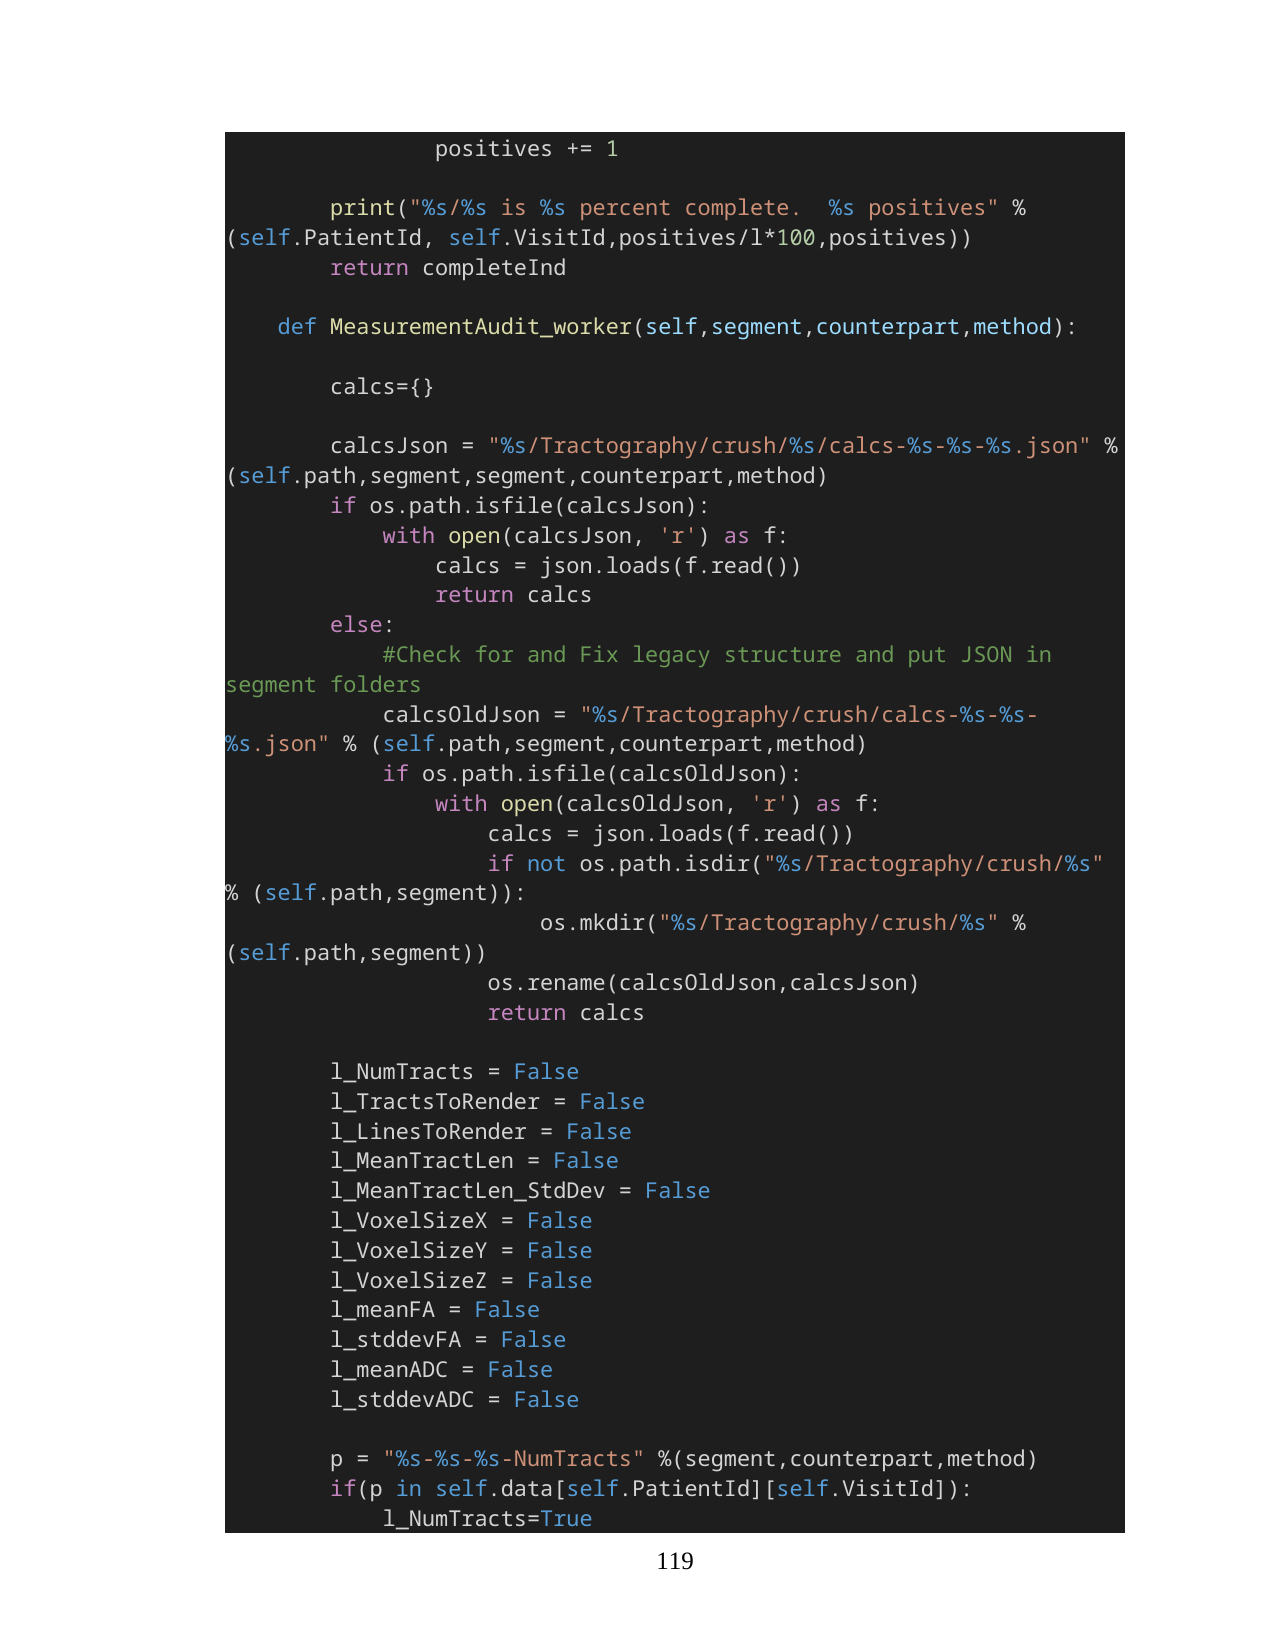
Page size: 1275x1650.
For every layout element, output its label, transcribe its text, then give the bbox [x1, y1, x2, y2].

text def MeasurementAudit_worker(self,segment,counterpart,method): [225, 311, 1125, 341]
text calcs={} [225, 371, 1125, 401]
text with open(calcsOldJson, 'r') as f: [225, 788, 1125, 818]
text calcsOldJson = "%s/Tractography/crush/calcs-%s-%s-%s.json" % (self.path,segment,counterpart,method) [225, 698, 1125, 758]
text l_VoxelSizeY = False [225, 1235, 1125, 1264]
text l_LinesToRender = False [225, 1116, 1125, 1145]
text l_MeanTractLen = False [225, 1145, 1125, 1175]
text l_VoxelSizeZ = False [225, 1264, 1125, 1294]
text with open(calcsJson, 'r') as f: [225, 520, 1125, 549]
text l_MeanTractLen_StdDev = False [225, 1175, 1125, 1205]
text calcs = json.loads(f.read()) [225, 818, 1125, 847]
text print("%s/%s is %s percent complete. %s positives" %(self.PatientId, self.VisitId,positives/l*100,positives)) [225, 192, 1125, 252]
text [225, 1473, 1125, 1503]
text l_VoxelSizeX = False [225, 1205, 1125, 1235]
text os.rename(calcsOldJson,calcsJson) [225, 967, 1125, 996]
text return completeInd [225, 252, 1125, 281]
text if not os.path.isdir("%s/Tractography/crush/%s" % (self.path,segment)): [225, 847, 1125, 907]
text calcs = json.loads(f.read()) [225, 549, 1125, 579]
text p = "%s-%s-%s-NumTracts" %(segment,counterpart,method) [225, 1443, 1125, 1473]
text l_stddevFA = False [225, 1324, 1125, 1354]
text positives += 1 [225, 132, 1125, 162]
text l_NumTracts = False [225, 1056, 1125, 1086]
text else: [225, 609, 1125, 639]
text calcsJson = "%s/Tractography/crush/%s/calcs-%s-%s-%s.json" % (self.path,segment,segment,counterpart,method) [225, 430, 1125, 490]
text os.mkdir("%s/Tractography/crush/%s" % (self.path,segment)) [225, 907, 1125, 967]
text return calcs [225, 579, 1125, 609]
text if os.path.isfile(calcsOldJson): [225, 758, 1125, 788]
text #Check for and Fix legacy structure and put JSON in segment folders [225, 639, 1125, 698]
text l_TractsToRender = False [225, 1086, 1125, 1116]
text if os.path.isfile(calcsJson): [225, 490, 1125, 520]
text l_stddevADC = False [225, 1384, 1125, 1413]
text l_meanFA = False [225, 1294, 1125, 1324]
text return calcs [225, 996, 1125, 1026]
text l_meanADC = False [225, 1354, 1125, 1384]
text l_NumTracts=True [225, 1503, 1125, 1533]
